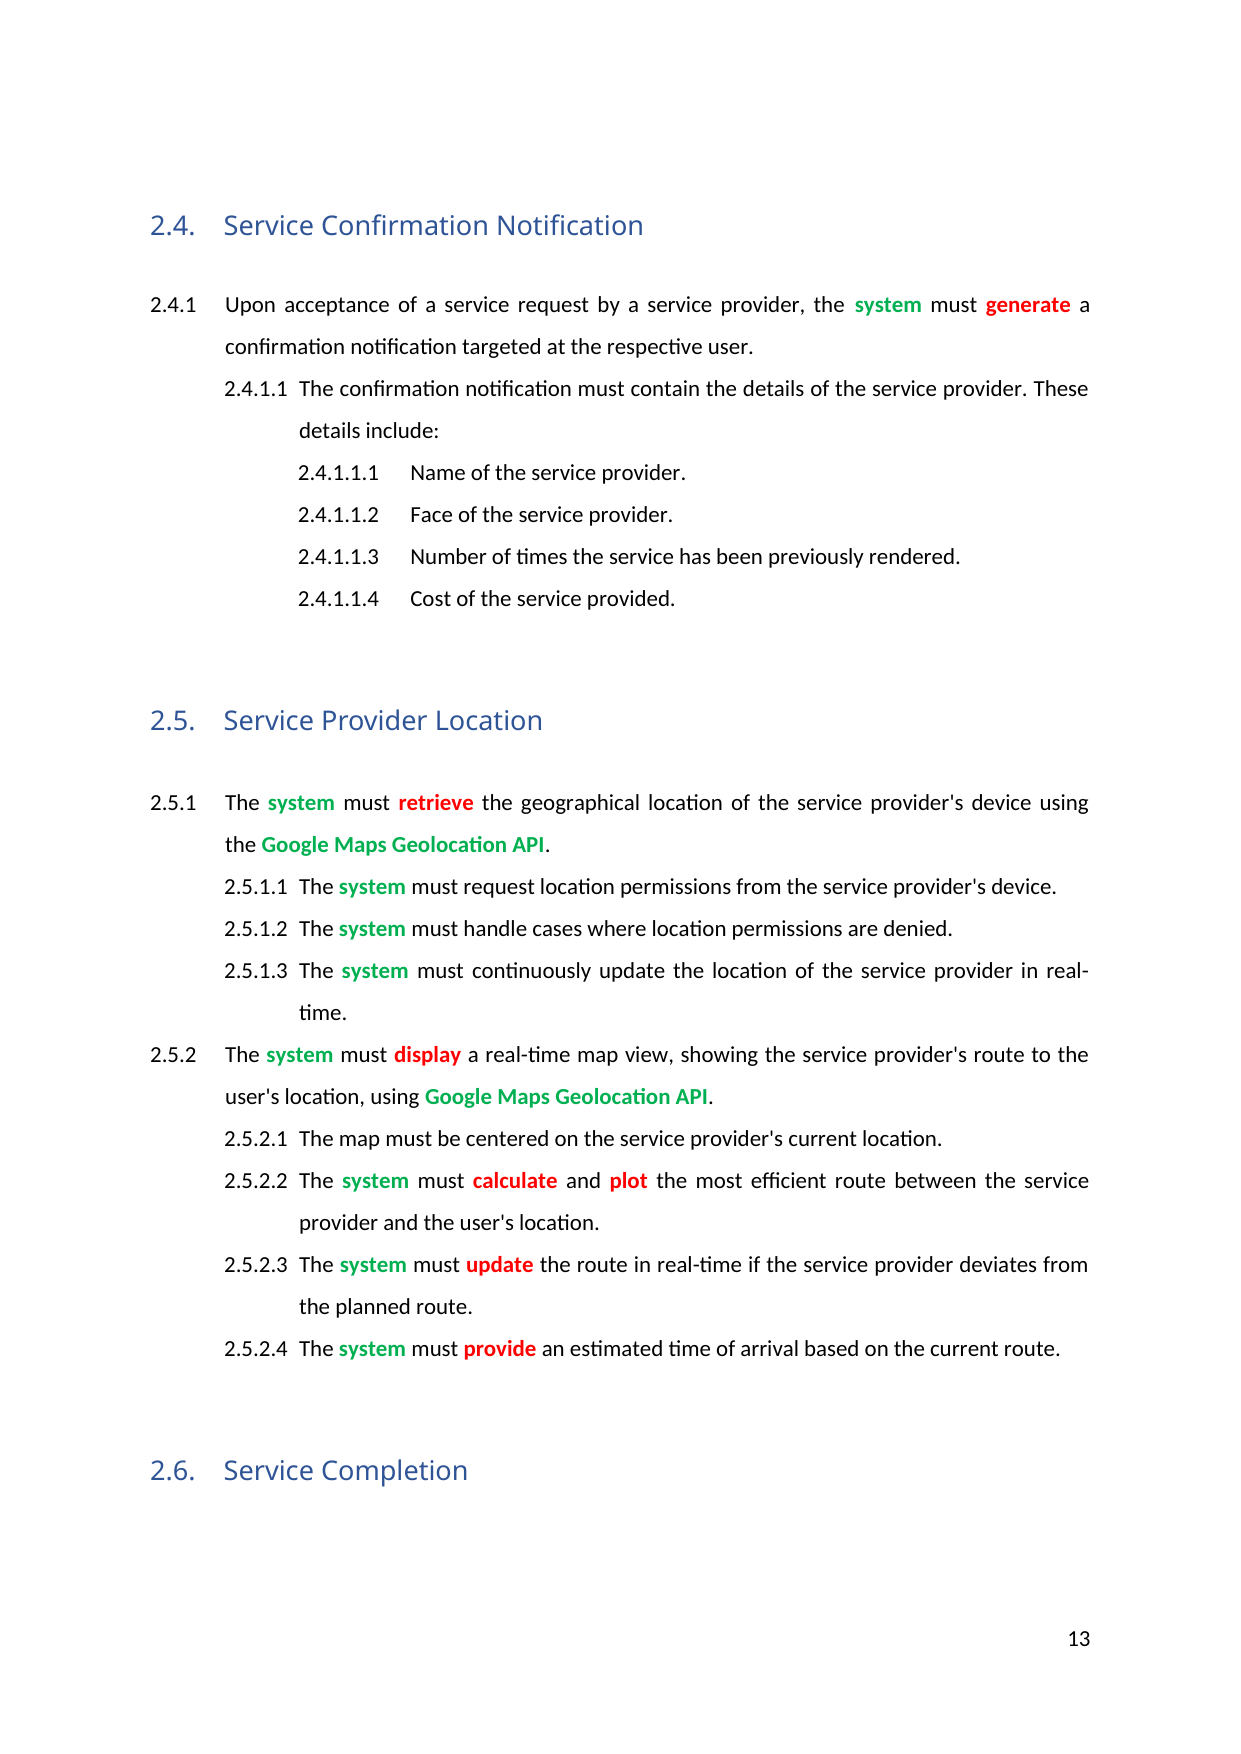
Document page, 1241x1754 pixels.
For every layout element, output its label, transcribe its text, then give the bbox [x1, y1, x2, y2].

list The system must handle cases where location permissions are denied. [224, 914, 1090, 942]
subtitle 2.5. Service Provider Location [150, 701, 1090, 738]
list The system must provide an estimated time of arrival based on the current route. [224, 1334, 1090, 1362]
list The system must display a real-time map view, showing the service provider's route to the user's location, using Google Maps Geolocation API. [150, 1040, 1090, 1110]
subtitle 2.4. Service Confirmation Notification [150, 206, 1090, 243]
list The system must request location permissions from the service provider's device. [224, 872, 1090, 900]
list The system must update the route in real-time if the service provider deviates from the planned route. [224, 1250, 1090, 1320]
list The system must retrieve the geographical location of the service provider's device using the Google Maps Geolocation API. [150, 788, 1090, 858]
list Face of the service provider. [298, 500, 1090, 528]
list The map must be centered on the service provider's current location. [224, 1124, 1090, 1152]
list Number of times the service has been previously rendered. [298, 542, 1090, 570]
list The confirmation notification must contain the details of the service provider. These details include: [224, 374, 1090, 444]
subtitle 2.6. Service Completion [150, 1451, 1090, 1488]
list Cost of the service provided. [298, 584, 1090, 612]
list The system must continuously update the location of the service provider in real-time. [224, 956, 1090, 1026]
list Name of the service provider. [298, 458, 1090, 486]
list Upon acceptance of a service request by a service provider, the system must generate a confirmation notification targeted at the respective user. [150, 290, 1090, 360]
list The system must calculate and plot the most efficient route between the service provider and the user's location. [224, 1166, 1090, 1236]
